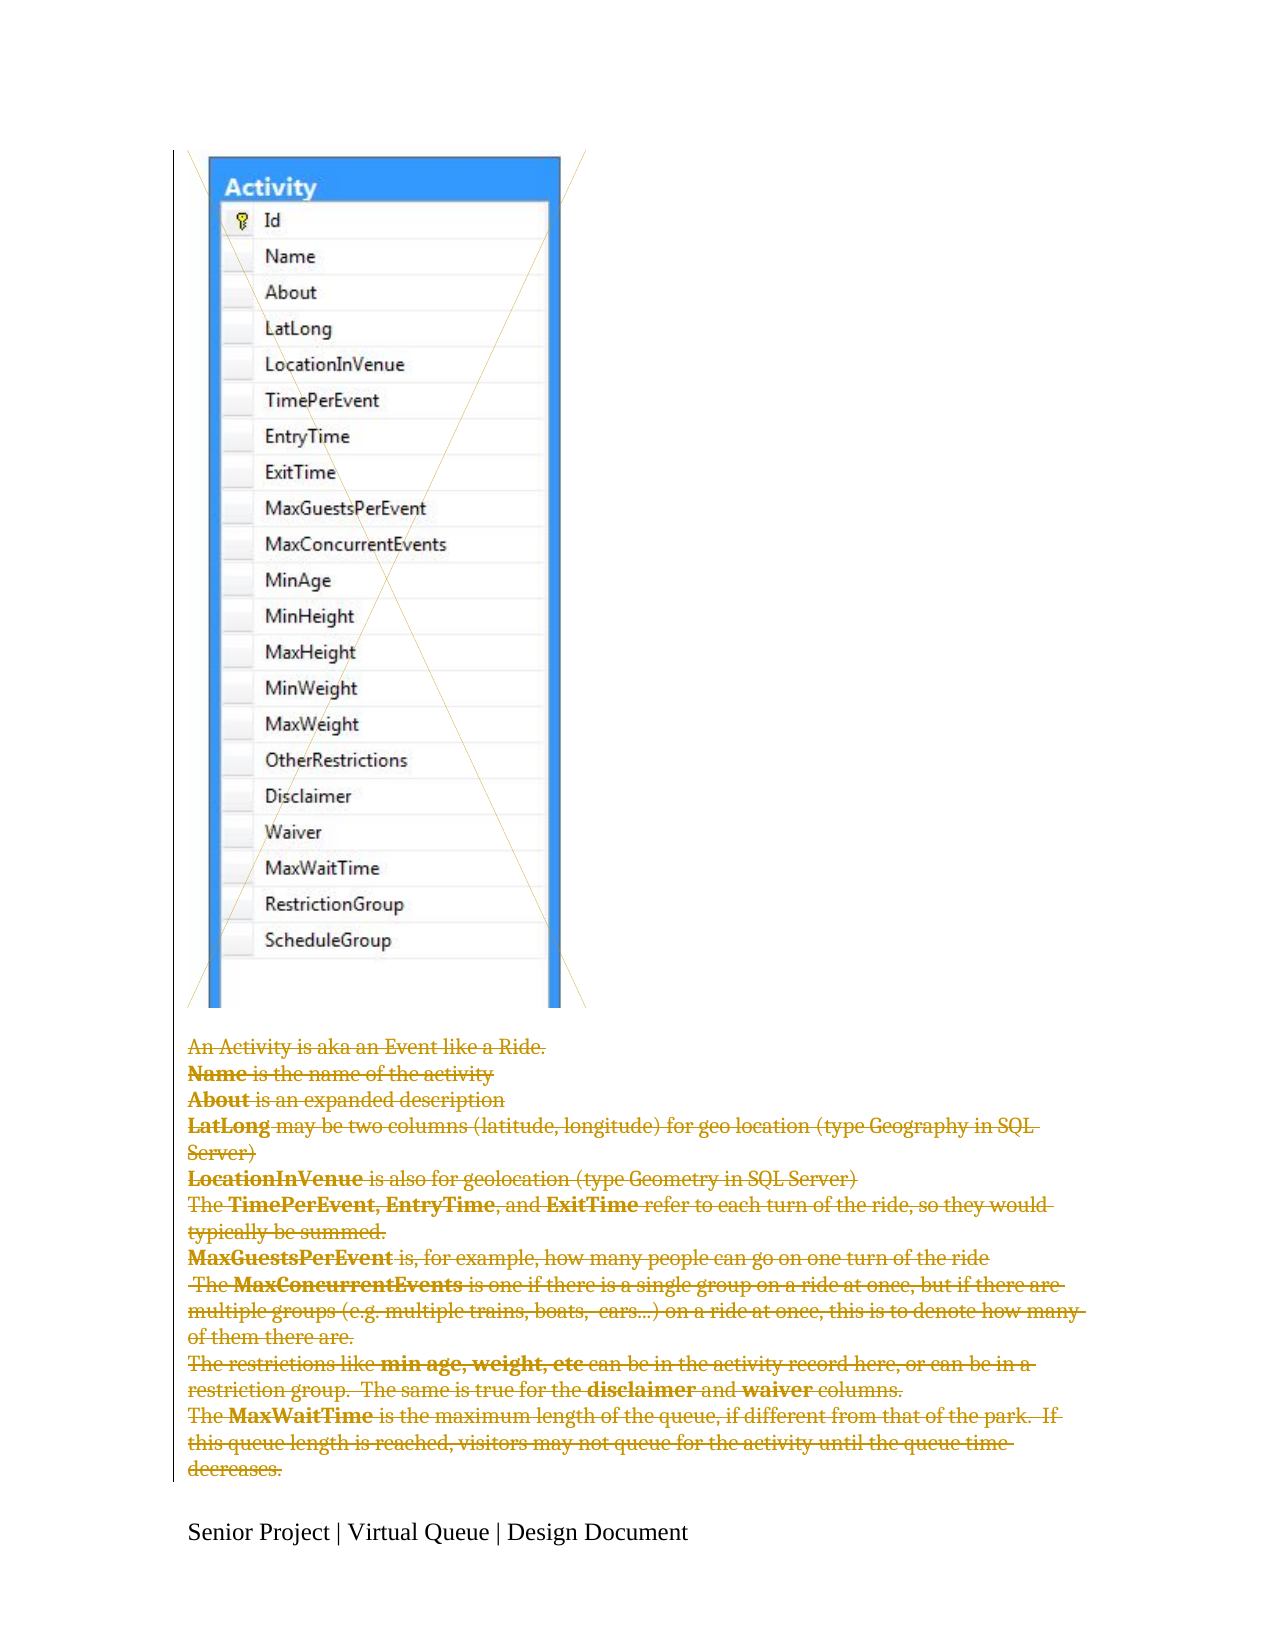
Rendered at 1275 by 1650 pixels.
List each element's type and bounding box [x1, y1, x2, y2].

picture [187, 152, 386, 1006]
picture [188, 581, 585, 1008]
picture [388, 153, 586, 1005]
picture [189, 150, 585, 577]
